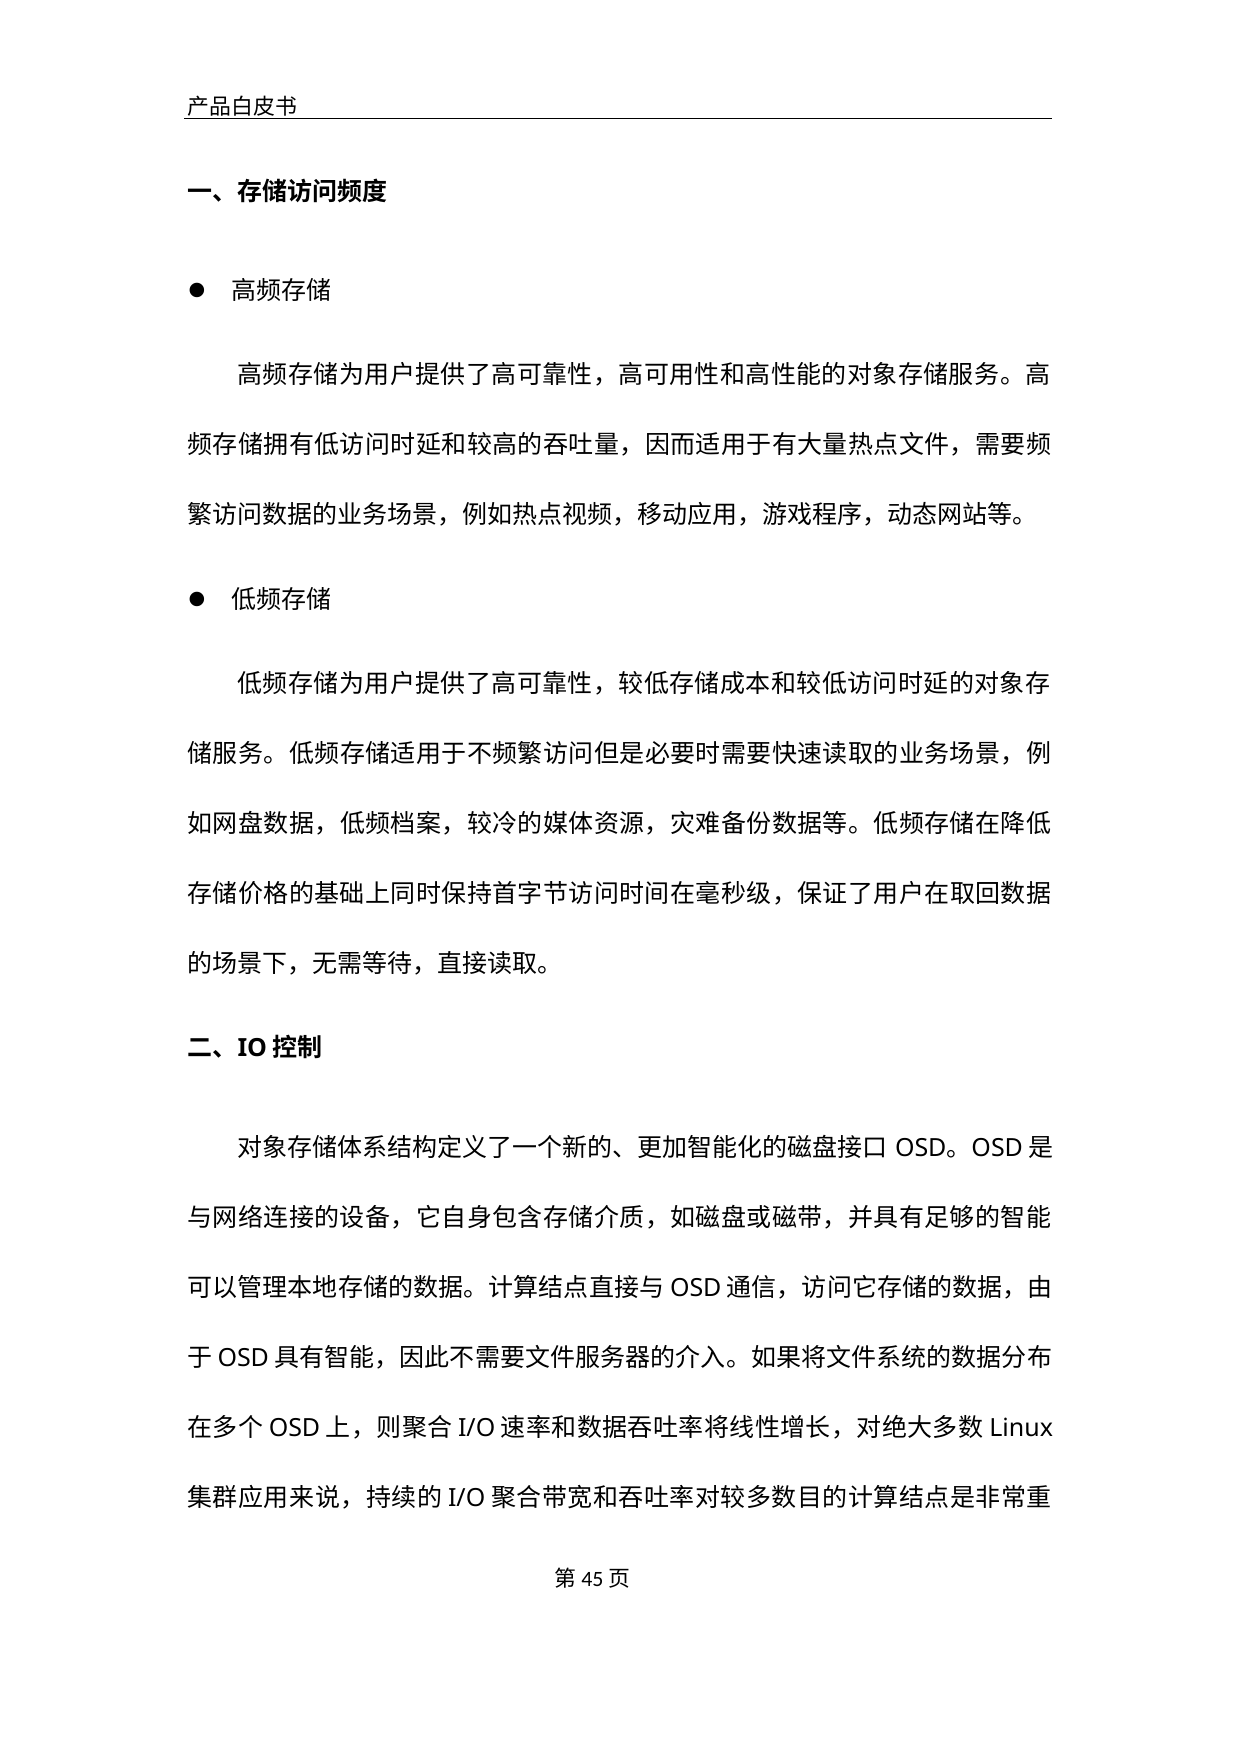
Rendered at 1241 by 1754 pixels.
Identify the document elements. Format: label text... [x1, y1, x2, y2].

text 低频存储为用户提供了高可靠性，较低存储成本和较低访问时延的对象存储服务。低频存储适用于不频繁访问但是必要时需要快速读取的业务场景，例如网盘数据，低频档案，较冷的媒体资源，灾难备份数据等。低频存储在降低存储价格的基础上同时保持首字节访问时间在毫秒级，保证了用户在取回数据的场景下，无需等待，直接读取。 [187, 649, 1053, 994]
list 高频存储 [187, 256, 1028, 321]
list IO控制 [187, 1013, 1031, 1078]
list 存储访问频度 [187, 157, 1031, 222]
text 高频存储为用户提供了高可靠性，高可用性和高性能的对象存储服务。高频存储拥有低访问时延和较高的吞吐量，因而适用于有大量热点文件，需要频繁访问数据的业务场景，例如热点视频，移动应用，游戏程序，动态网站等。 [187, 340, 1053, 546]
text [187, 1113, 1053, 1528]
list 低频存储 [187, 565, 1028, 630]
